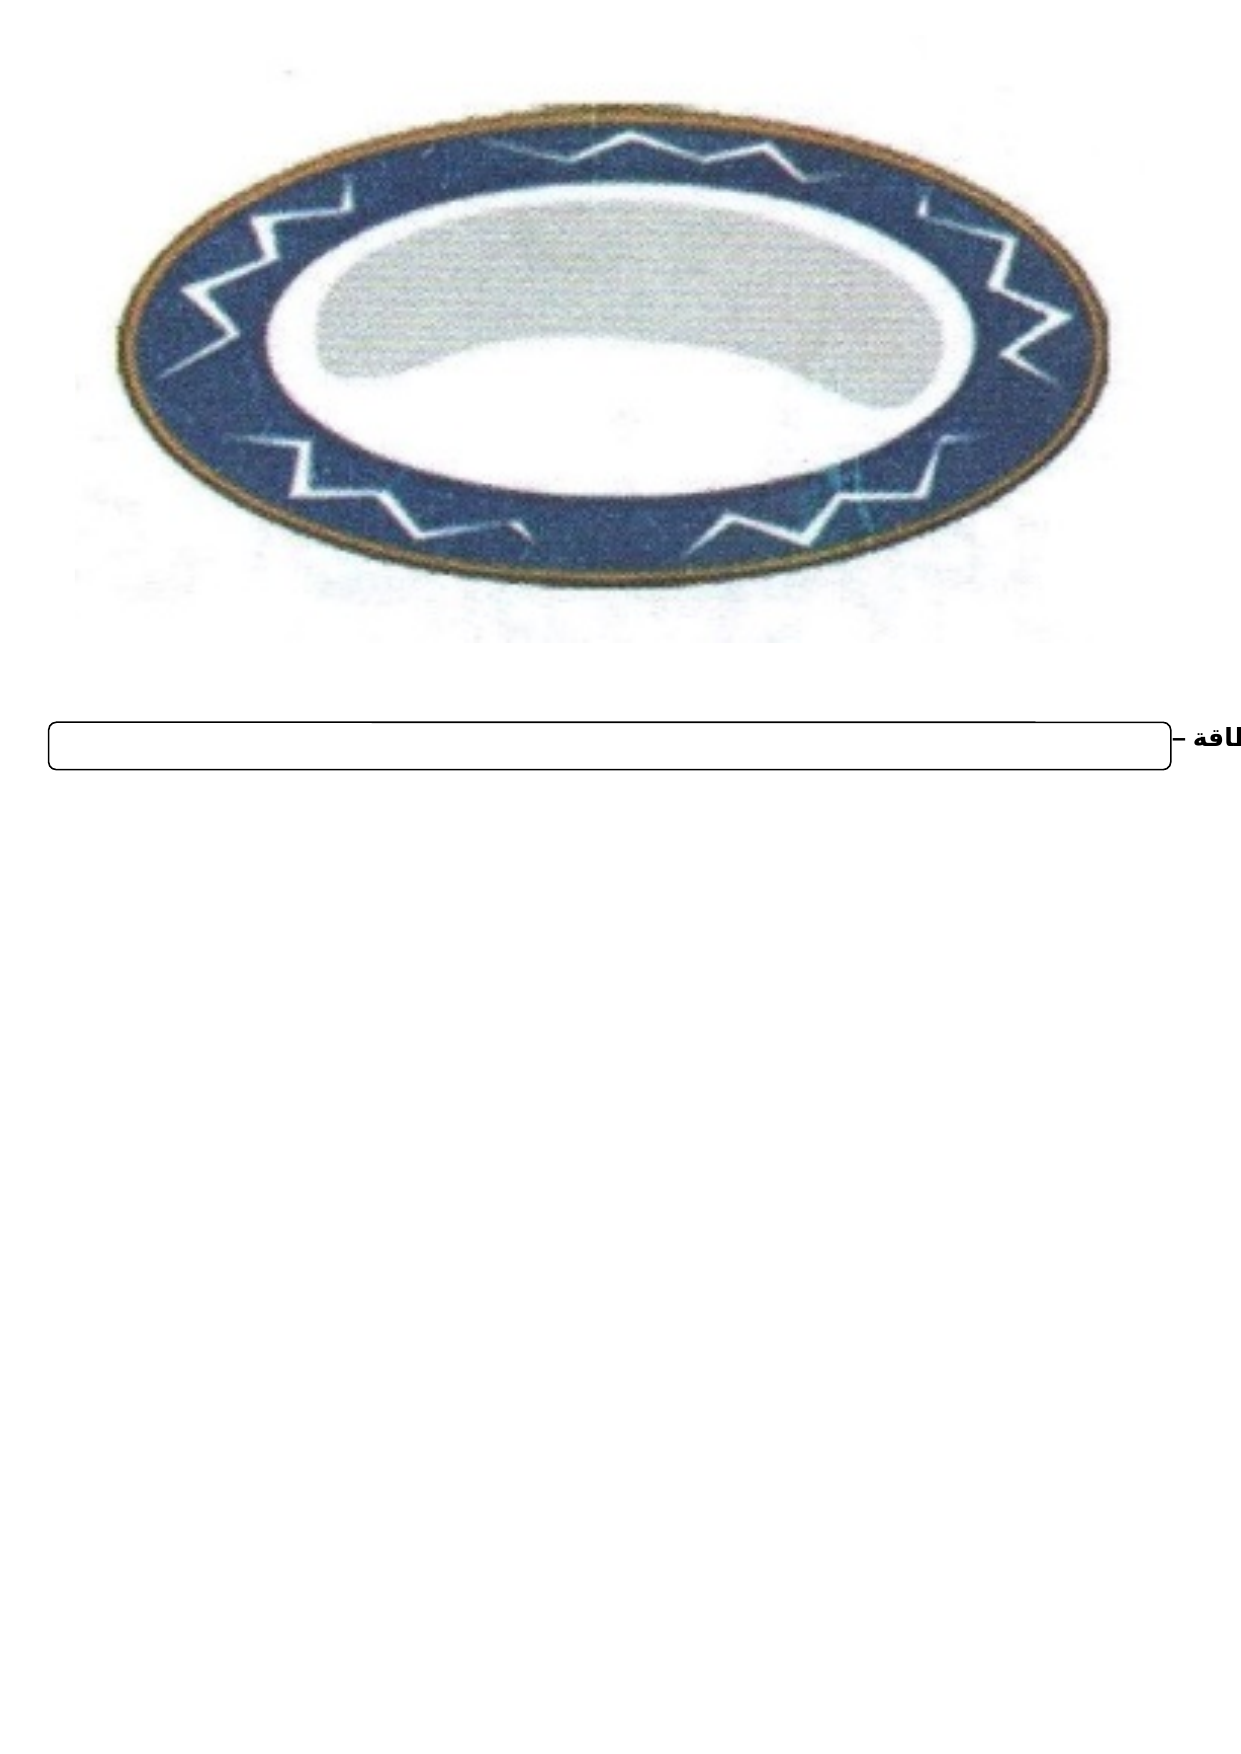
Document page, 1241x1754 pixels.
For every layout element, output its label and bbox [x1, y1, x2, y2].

picture [74, 35, 1145, 643]
